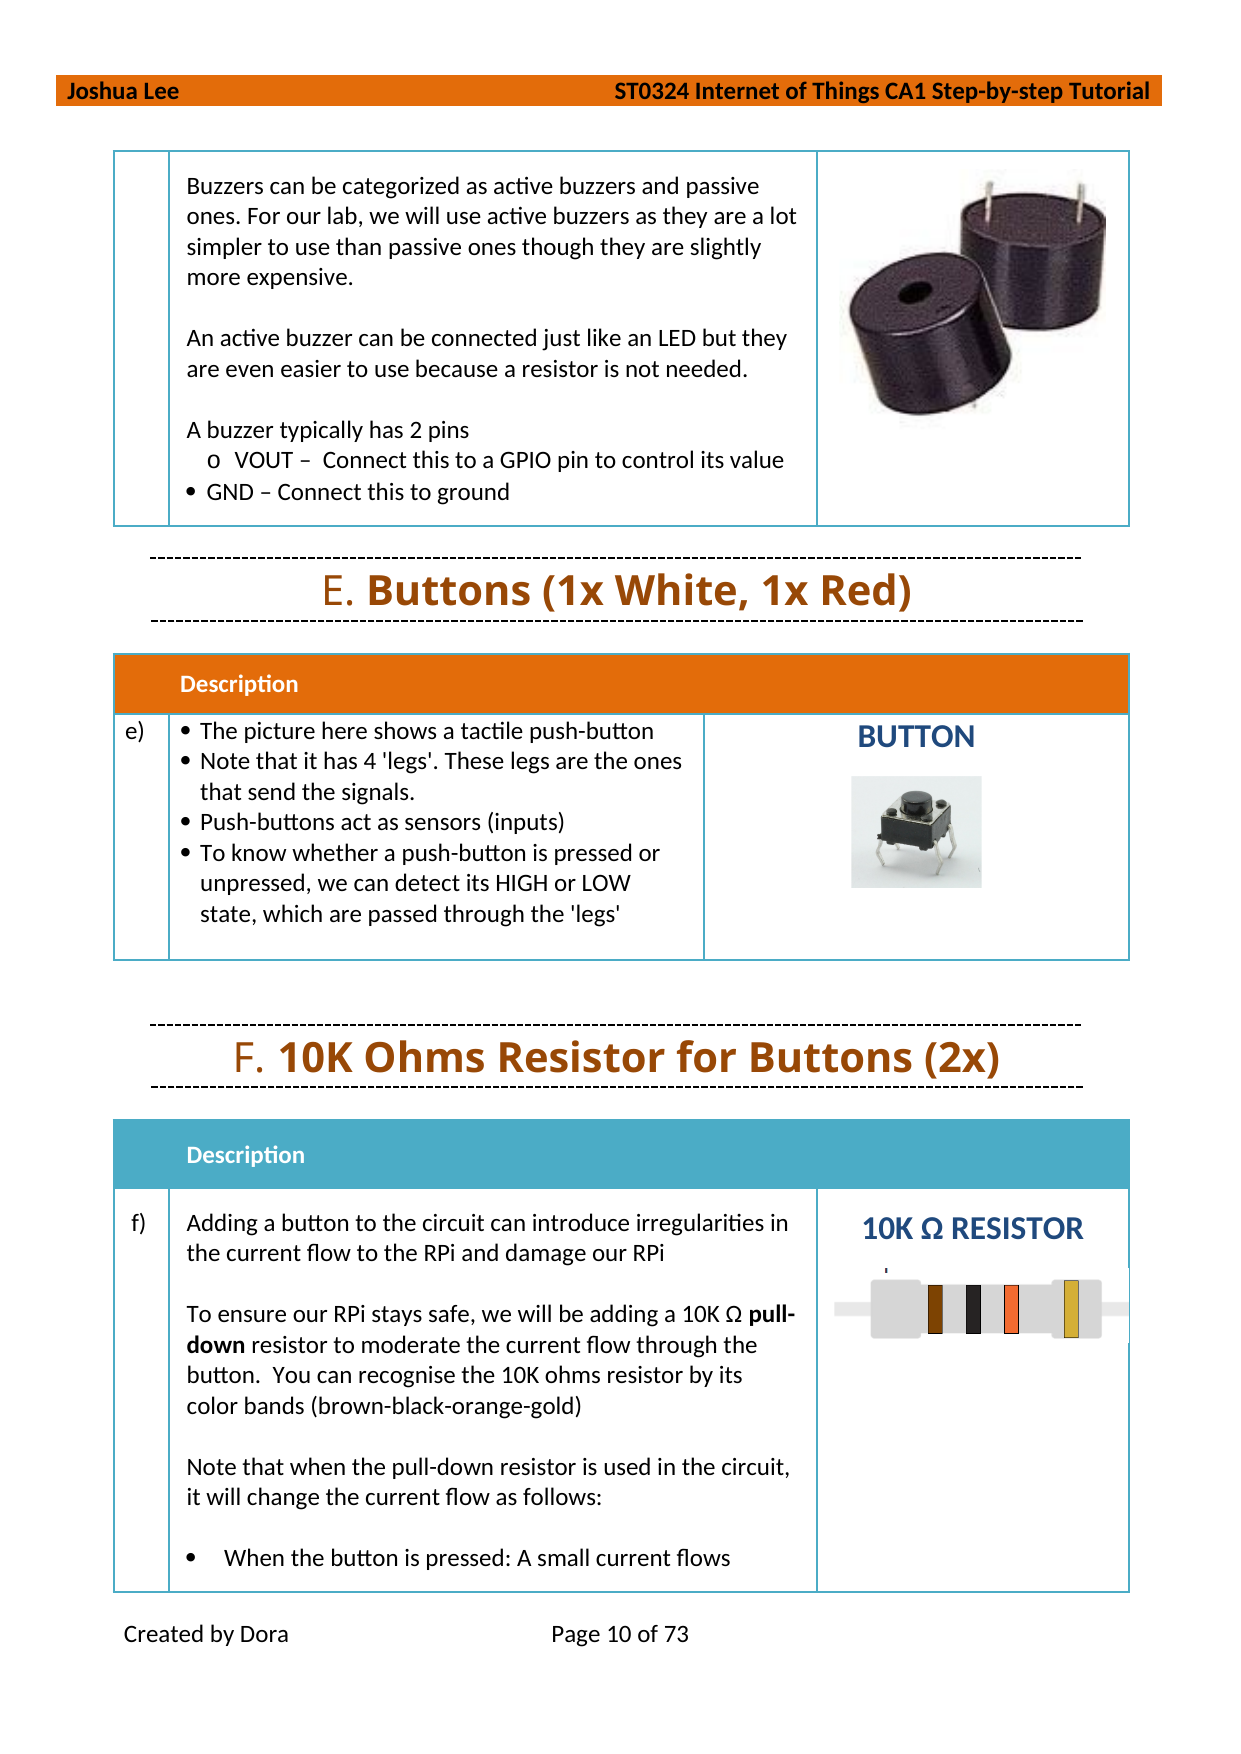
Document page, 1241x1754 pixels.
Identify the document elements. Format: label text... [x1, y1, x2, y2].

table_cell BUTTON [705, 715, 1128, 959]
table_cell Buzzer [818, 152, 1128, 524]
subtitle 10K Ohms Resistor for Buttons (2x) [150, 1023, 1083, 1088]
subtitle Buttons (1x White, 1x Red) [150, 557, 1083, 622]
picture [851, 776, 982, 888]
table_header Description [169, 655, 1128, 713]
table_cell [170, 1189, 816, 1591]
table_cell [115, 1189, 168, 1591]
table_header Description [169, 1121, 1128, 1187]
table_cell [115, 715, 168, 959]
picture [834, 1268, 1129, 1343]
table_cell 10K Ω RESISTOR [818, 1189, 1128, 1591]
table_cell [170, 152, 816, 524]
table_header [115, 1121, 169, 1187]
table_header [115, 655, 169, 713]
table_cell [115, 152, 168, 524]
table_cell The picture here shows a tactile push-button Note that it has 4 'legs'. These legs are the ones that send the signals. Push-buttons act as sensors (inputs) To know whether a push-button is pressed or unpressed, we can detect its HIGH or LOW state, which are passed through the 'legs' [170, 715, 703, 959]
picture [839, 169, 1106, 437]
